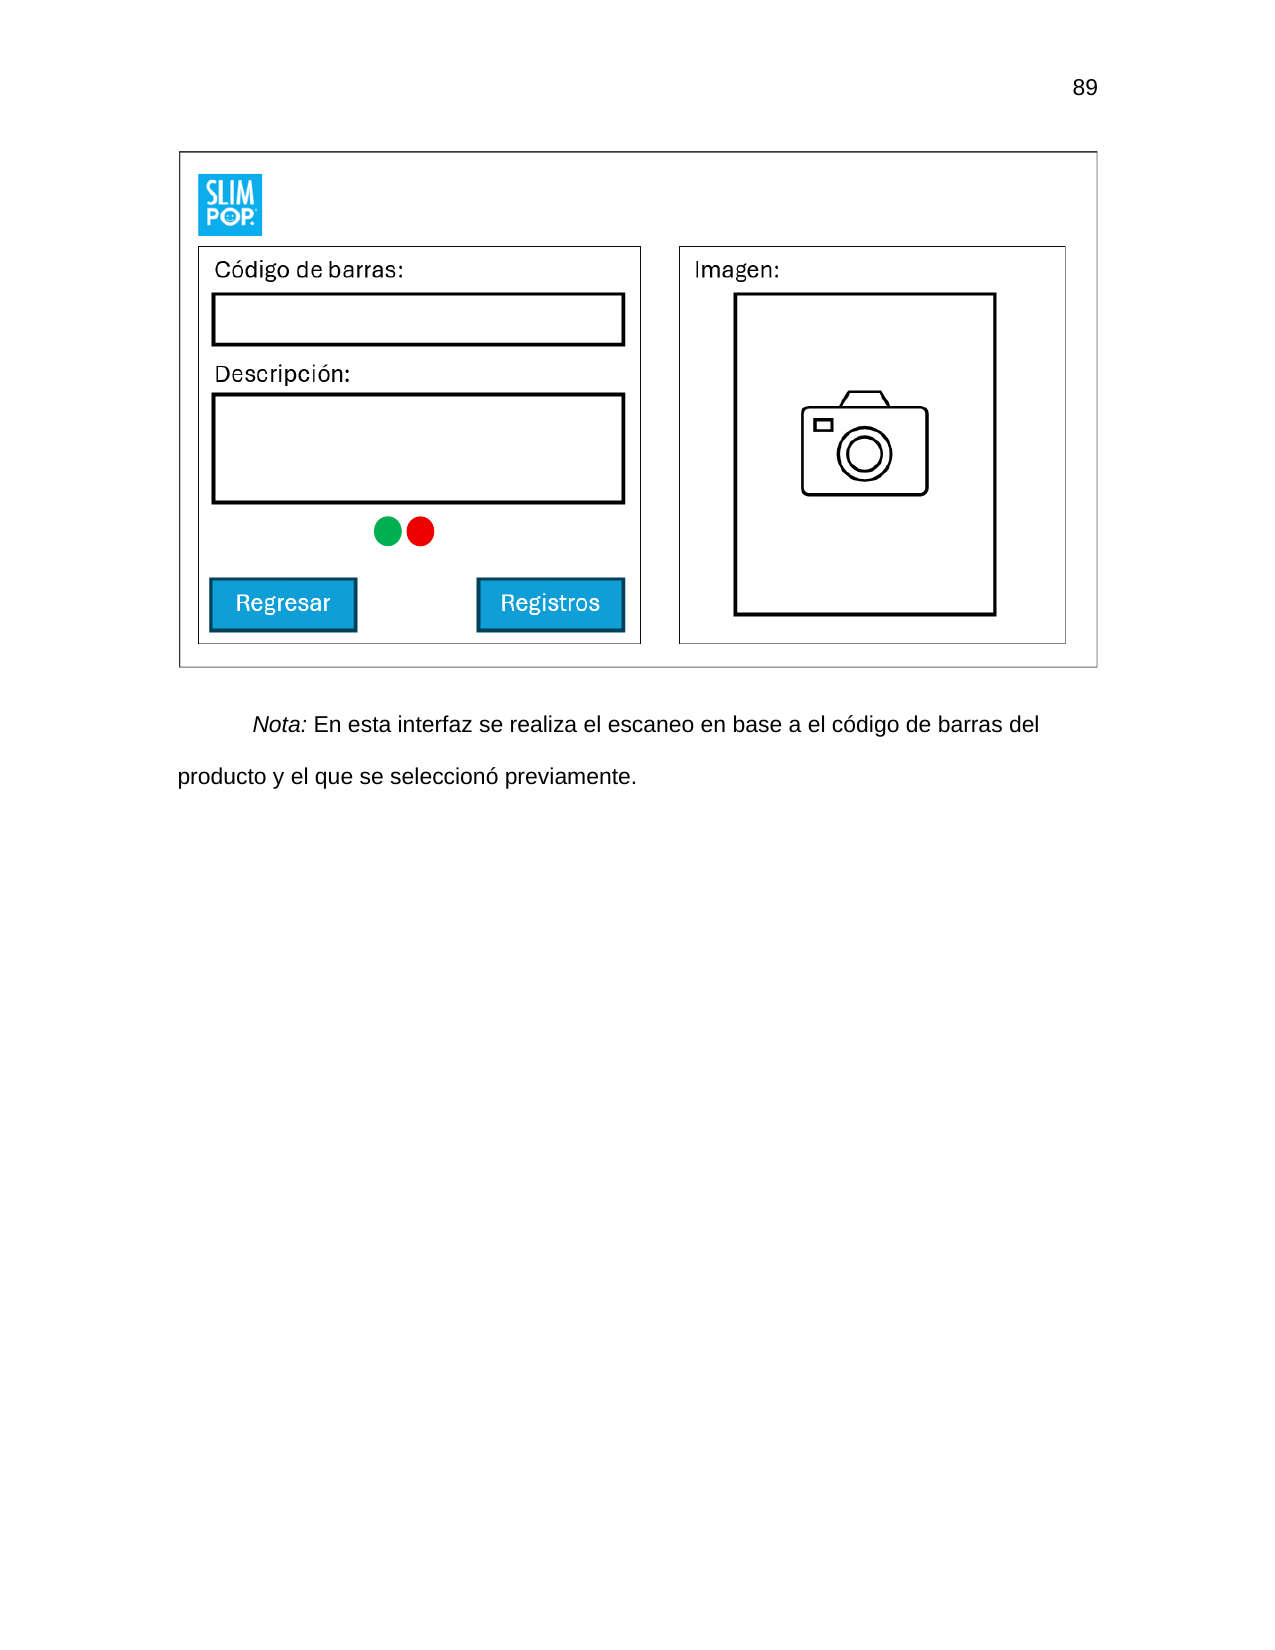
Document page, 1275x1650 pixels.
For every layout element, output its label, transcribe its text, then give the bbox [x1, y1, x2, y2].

text Nota: En esta interfaz se realiza el escaneo en base a el código de barras del producto y el que se seleccionó previamente. [177, 711, 1098, 789]
picture [177, 147, 1098, 668]
